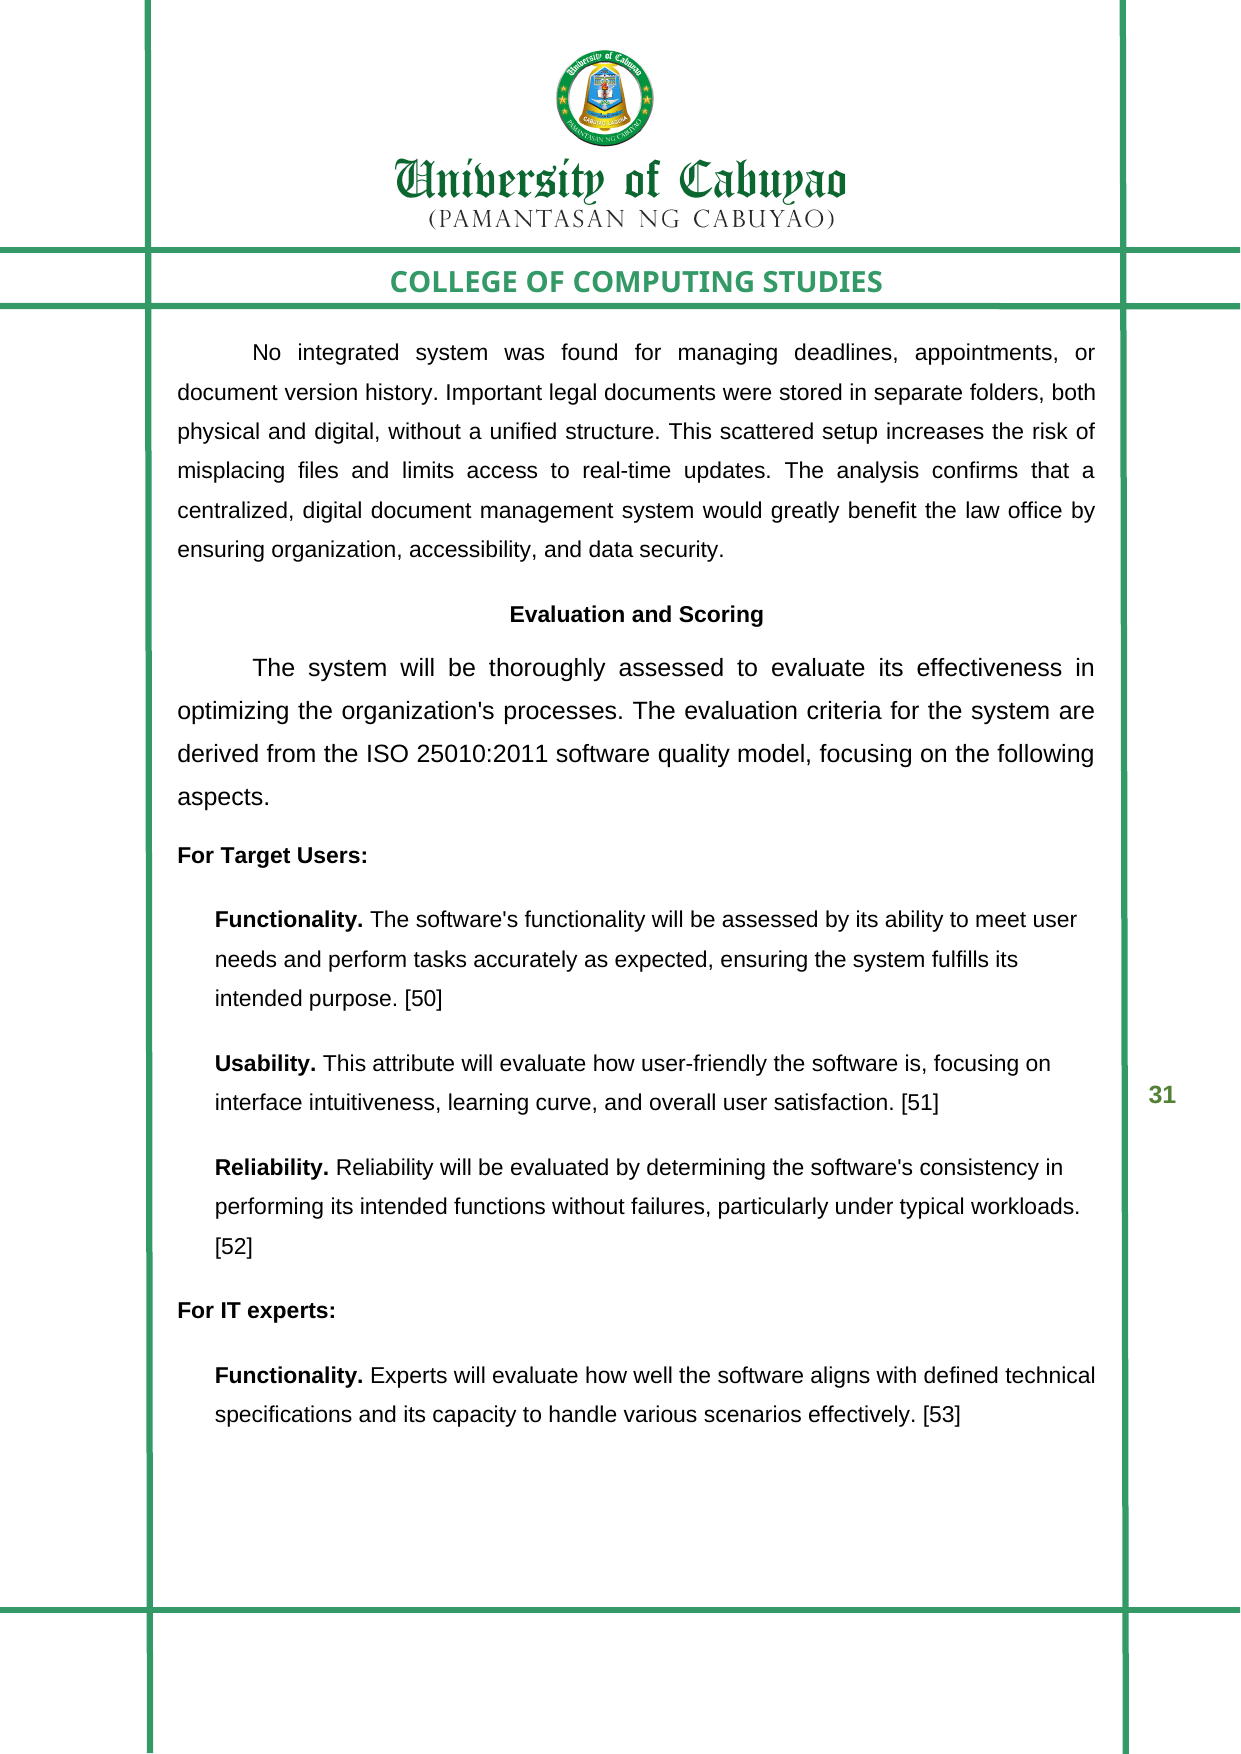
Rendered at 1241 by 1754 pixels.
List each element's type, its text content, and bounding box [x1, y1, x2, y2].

picture [824, 275, 832, 287]
text Reliability. Reliability will be evaluated by determining the software's consistency in performing its intended functions without failures, particularly under typical workloads. [52] [214, 1154, 1096, 1259]
picture [531, 275, 542, 287]
picture [620, 276, 624, 287]
subtitle Evaluation and Scoring [177, 601, 1096, 627]
picture [716, 276, 722, 287]
text For IT experts: [177, 1297, 1096, 1324]
text No integrated system was found for managing deadlines, appointments, or document version history. Important legal documents were stored in separate folders, both physical and digital, without a unified structure. This scattered setup increases the risk of misplacing files and limits access to real-time updates. The analysis confirms that a centralized, digital document management system would greatly benefit the law office by ensuring organization, accessibility, and data security. [177, 339, 1096, 563]
text The system will be thoroughly assessed to evaluate its effectiveness in optimizing the organization's processes. The evaluation criteria for the system are derived from the ISO 25010:2011 software quality model, focusing on the following aspects. [177, 653, 1096, 811]
picture [151, 23, 1089, 247]
text Usability. This attribute will evaluate how user-friendly the software is, focusing on interface intuitiveness, learning curve, and overall user satisfaction. [51] [214, 1050, 1096, 1116]
picture [597, 275, 608, 287]
picture [414, 275, 425, 287]
text For Target Users: [177, 842, 1096, 868]
picture [631, 277, 635, 287]
text Functionality. Experts will evaluate how well the software aligns with defined technical specifications and its capacity to handle various scenarios effectively. [53] [214, 1362, 1096, 1428]
text Functionality. The software's functionality will be assessed by its ability to meet user needs and perform tasks accurately as expected, ensuring the system fulfills its intended purpose. [50] [214, 906, 1096, 1012]
picture [152, 253, 1089, 287]
